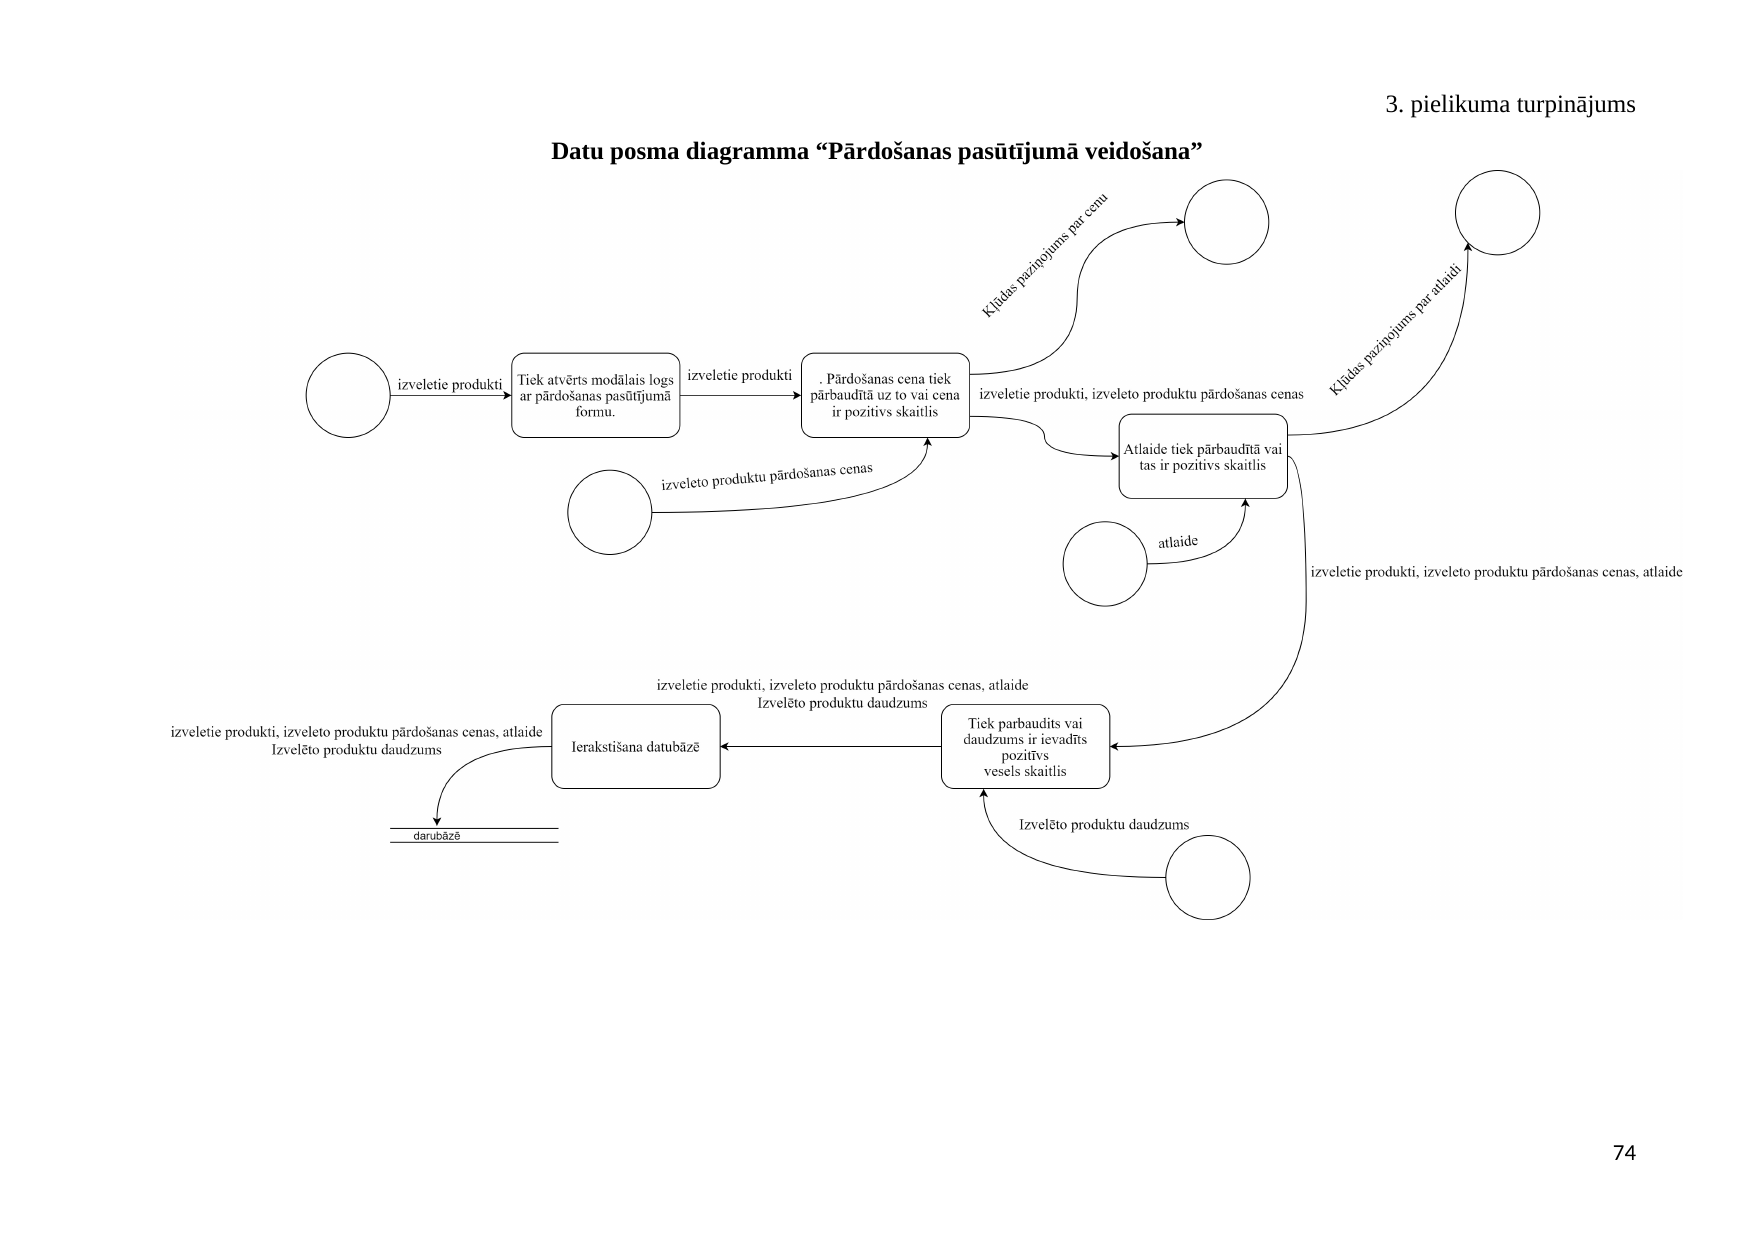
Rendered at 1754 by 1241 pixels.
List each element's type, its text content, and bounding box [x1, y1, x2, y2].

text Datu posma diagramma “Pārdošanas pasūtījumā veidošana” [118, 136, 1636, 165]
picture [170, 170, 1683, 920]
text 3. pielikuma turpinājums [118, 89, 1636, 117]
